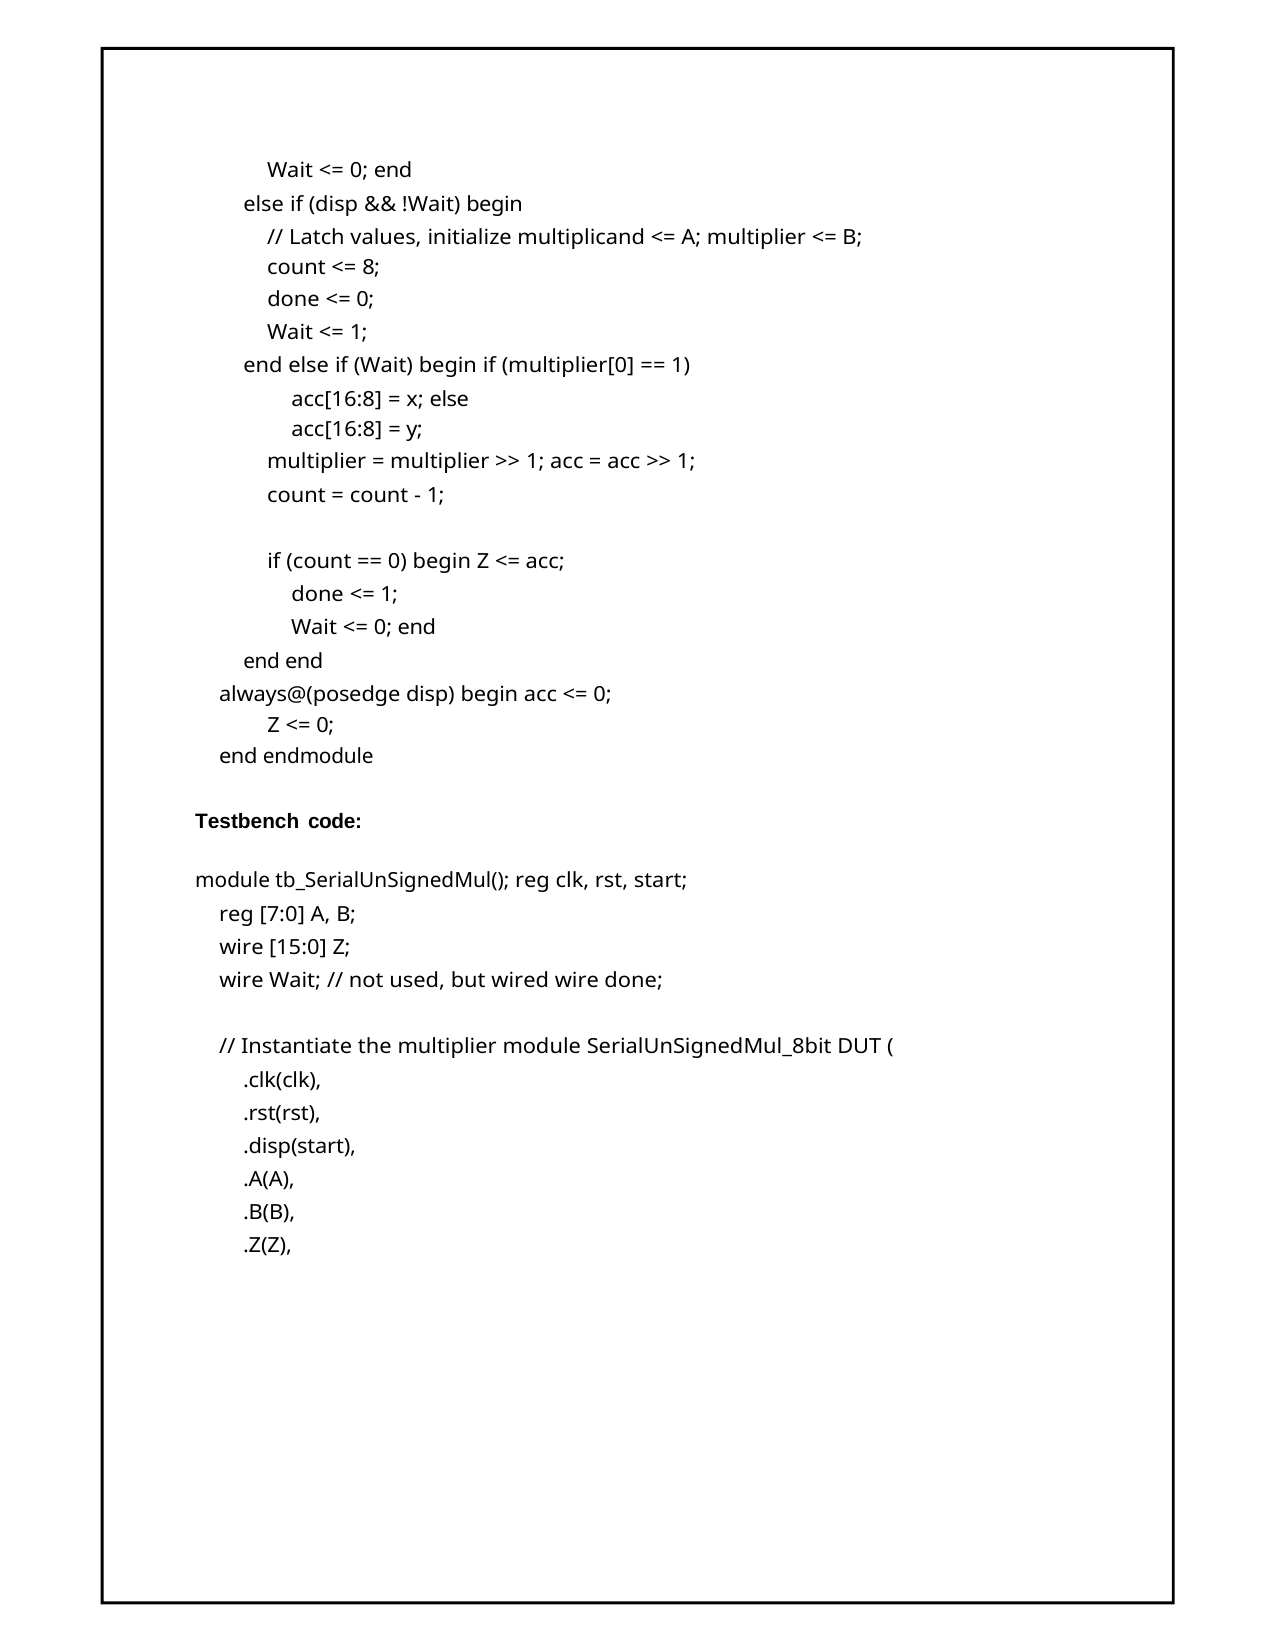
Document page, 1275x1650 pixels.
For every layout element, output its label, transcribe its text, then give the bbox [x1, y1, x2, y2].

text else if (disp && !Wait) begin [243, 189, 1088, 217]
text Wait <= 0; end [243, 155, 1088, 184]
text wire [15:0] Z; [219, 932, 1088, 960]
text end end [219, 646, 1088, 674]
text reg [7:0] A, B; [219, 899, 1088, 928]
text .Z(Z), [243, 1230, 1088, 1259]
text end endmodule [195, 742, 1088, 770]
text // Latch values, initialize multiplicand <= A; multiplier <= B; [267, 222, 1088, 251]
text acc[16:8] = y; [291, 418, 1088, 441]
text module tb_SerialUnSignedMul(); reg clk, rst, start; [195, 865, 1088, 894]
text .B(B), [243, 1197, 1088, 1226]
text always@(posedge disp) begin acc <= 0; [219, 679, 1088, 708]
text // Instantiate the multiplier module SerialUnSignedMul_8bit DUT ( [219, 1032, 1088, 1060]
text Wait <= 1; [267, 317, 1088, 346]
text Z <= 0; [267, 713, 1088, 737]
text acc[16:8] = x; else [267, 384, 1088, 412]
text done <= 0; [267, 284, 1088, 313]
text .A(A), [243, 1164, 1088, 1193]
text Testbench code: [195, 808, 1088, 832]
text wire Wait; // not used, but wired wire done; [219, 965, 1088, 993]
text .disp(start), [243, 1131, 1088, 1160]
text end else if (Wait) begin if (multiplier[0] == 1) [243, 350, 1088, 378]
text count <= 8; [267, 256, 1088, 279]
text count = count - 1; [267, 480, 1088, 508]
text done <= 1; [291, 579, 1088, 608]
text if (count == 0) begin Z <= acc; [267, 546, 1088, 574]
text .rst(rst), [243, 1098, 1088, 1127]
text Wait <= 0; end [267, 612, 1088, 641]
text multiplier = multiplier >> 1; acc = acc >> 1; [267, 446, 1088, 474]
text .clk(clk), [243, 1065, 1088, 1094]
